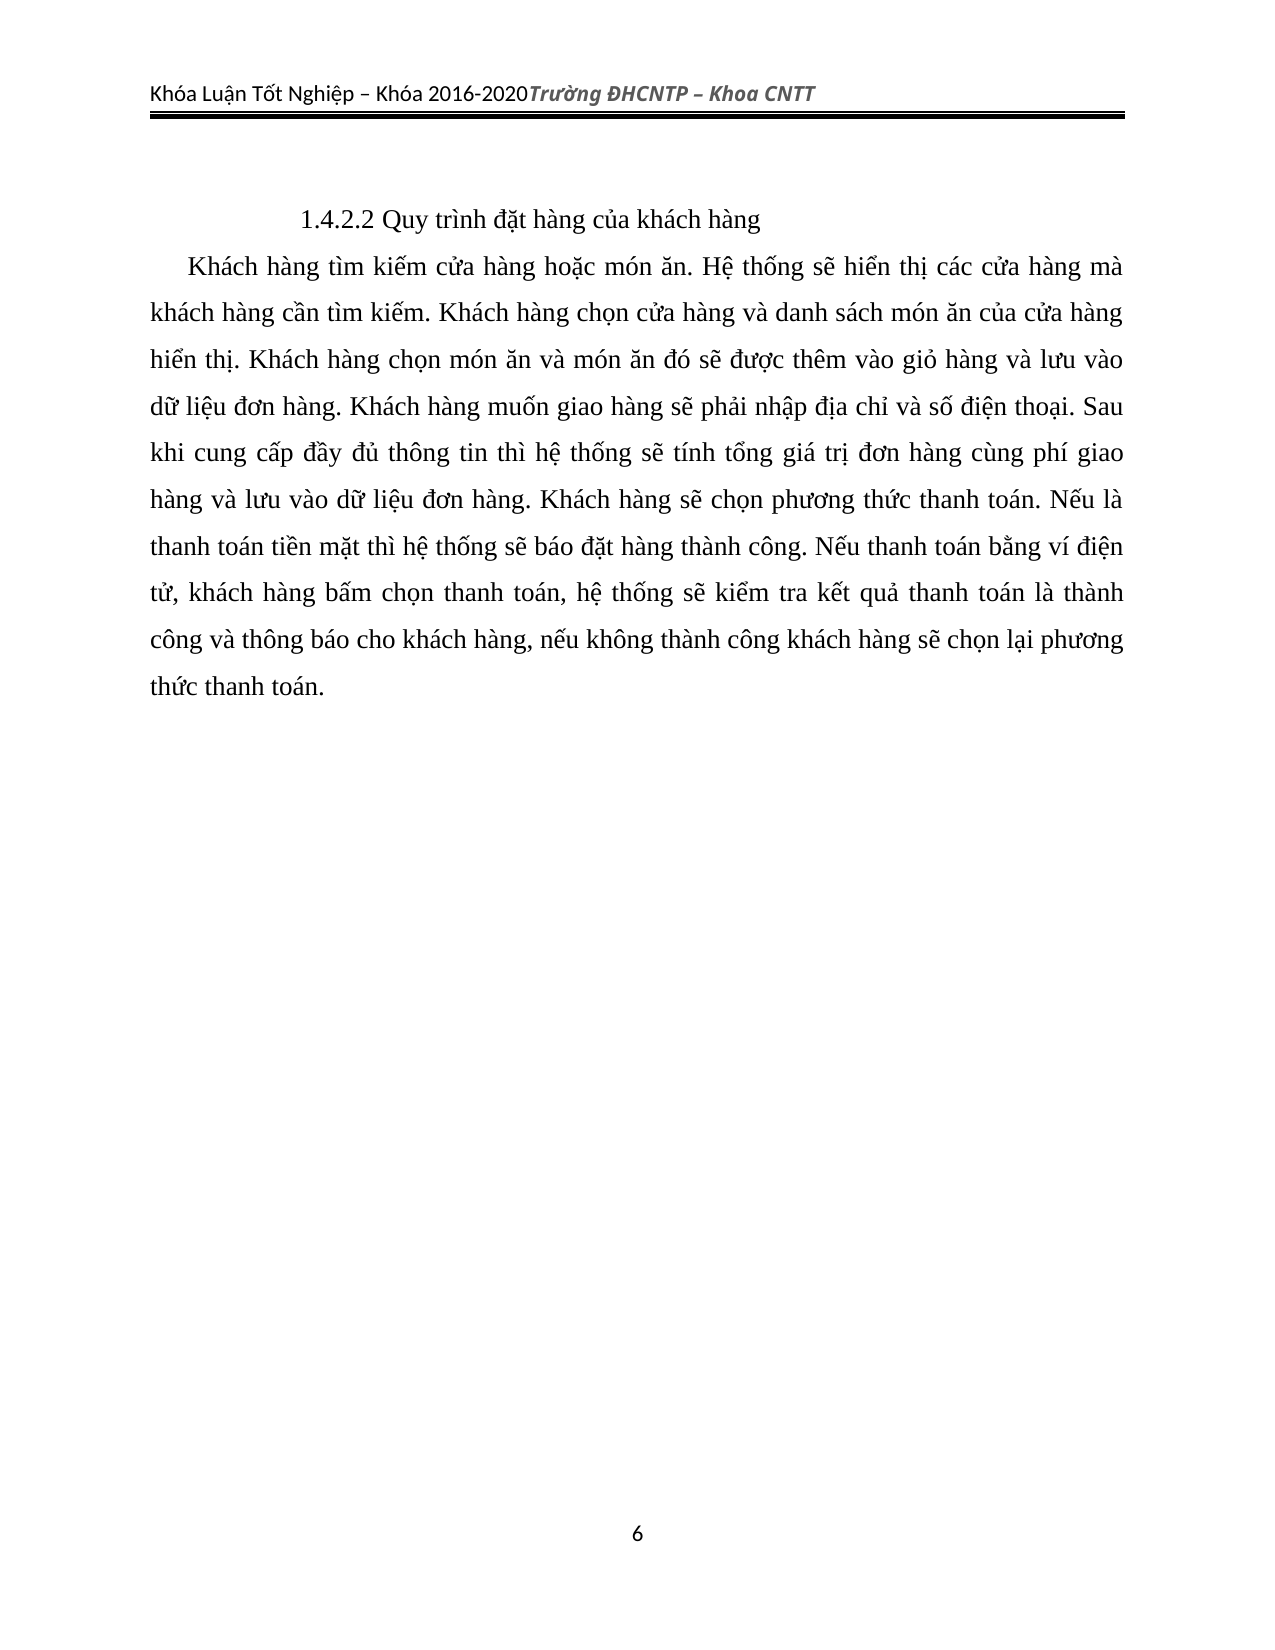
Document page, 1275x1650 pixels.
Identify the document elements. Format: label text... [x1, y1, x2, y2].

list Khách hàng tìm kiếm cửa hàng hoặc món ăn. Hệ thống sẽ hiển thị các cửa hàng mà khách hàng cần tìm kiếm. Khách hàng chọn cửa hàng và danh sách món ăn của cửa hàng hiển thị. Khách hàng chọn món ăn và món ăn đó sẽ được thêm vào giỏ hàng và lưu vào dữ liệu đơn hàng. Khách hàng muốn giao hàng sẽ phải nhập địa chỉ và số điện thoại. Sau khi cung cấp đầy đủ thông tin thì hệ thống sẽ tính tổng giá trị đơn hàng cùng phí giao hàng và lưu vào dữ liệu đơn hàng. Khách hàng sẽ chọn phương thức thanh toán. Nếu là thanh toán tiền mặt thì hệ thống sẽ báo đặt hàng thành công. Nếu thanh toán bằng ví điện tử, khách hàng bấm chọn thanh toán, hệ thống sẽ kiểm tra kết quả thanh toán là thành công và thông báo cho khách hàng, nếu không thành công khách hàng sẽ chọn lại phương thức thanh toán. [150, 249, 1125, 701]
list Quy trình đặt hàng của khách hàng [300, 203, 1125, 234]
